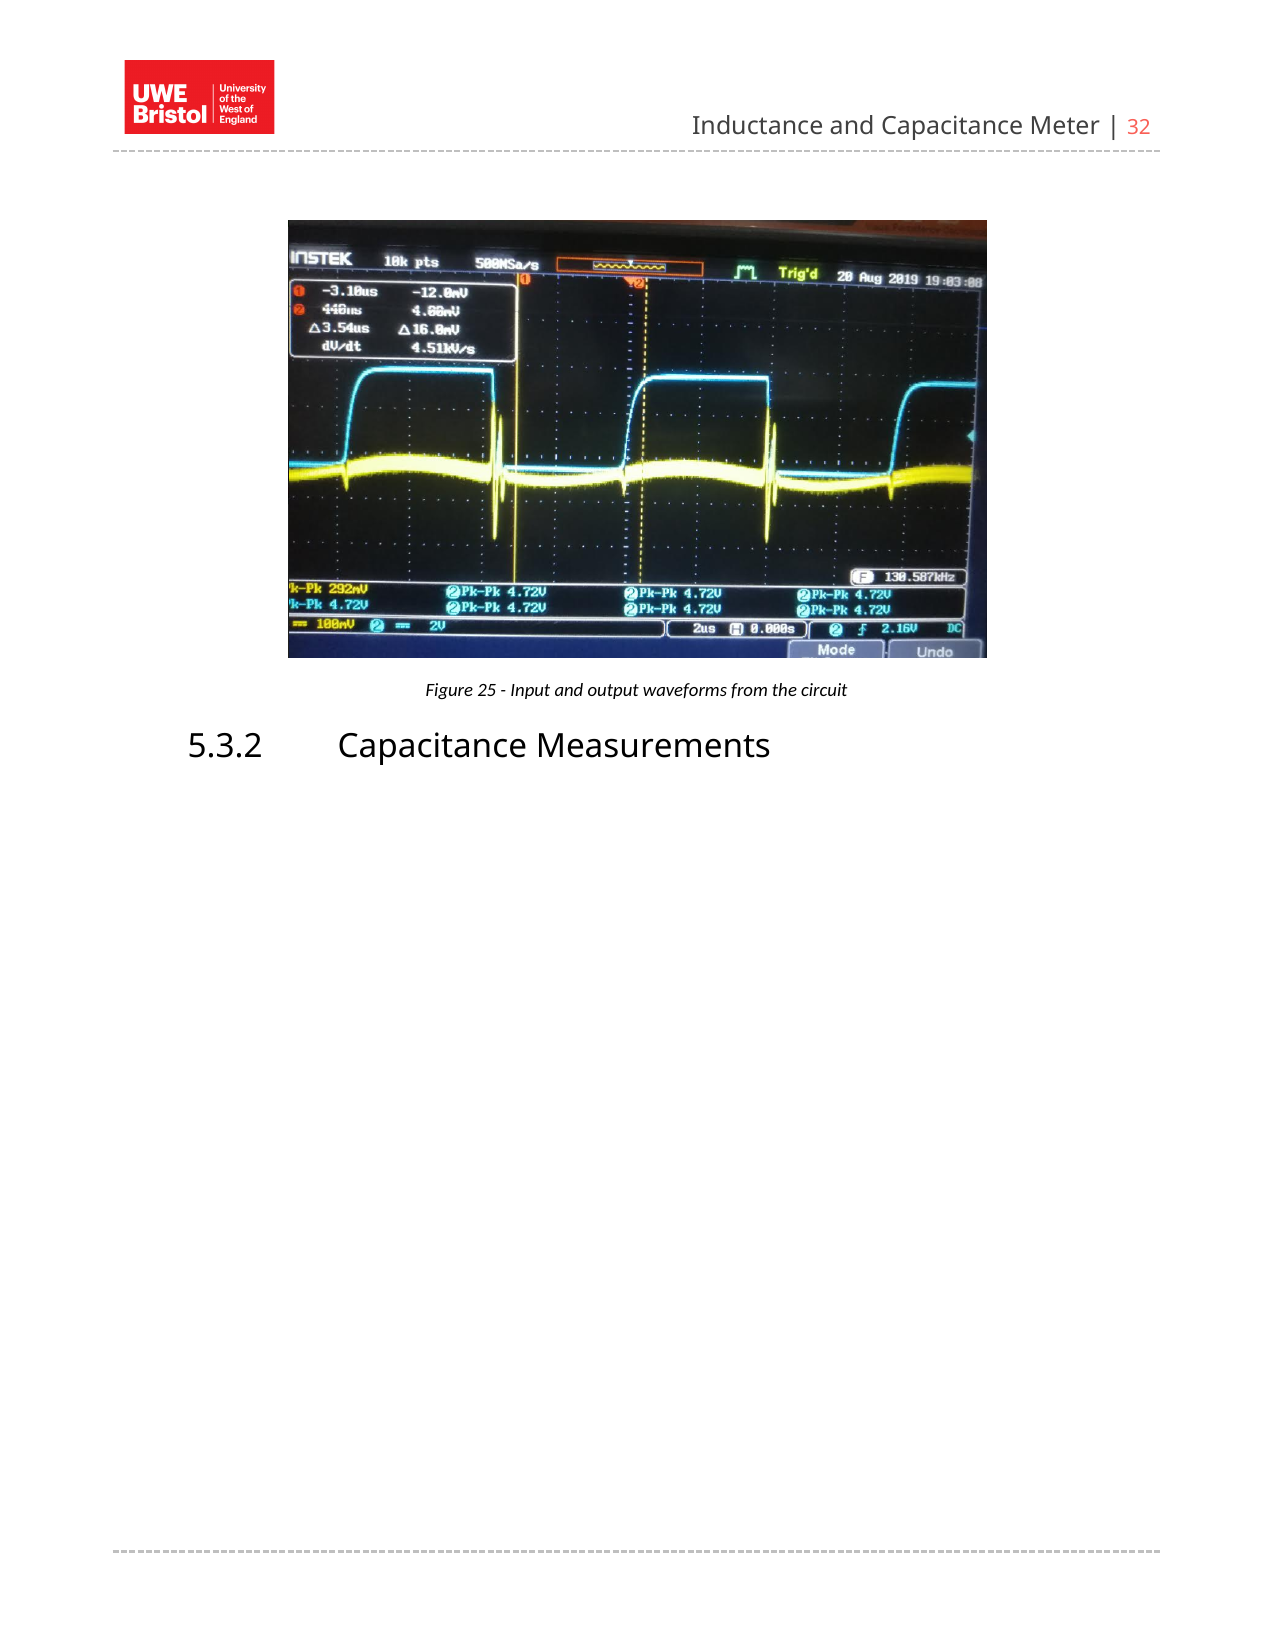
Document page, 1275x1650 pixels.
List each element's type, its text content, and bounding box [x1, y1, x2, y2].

text Figure 25 - Input and output waveforms from the circuit [112, 678, 1162, 701]
picture [124, 60, 275, 134]
subtitle Capacitance Measurements [187, 722, 1162, 768]
picture [288, 220, 987, 658]
